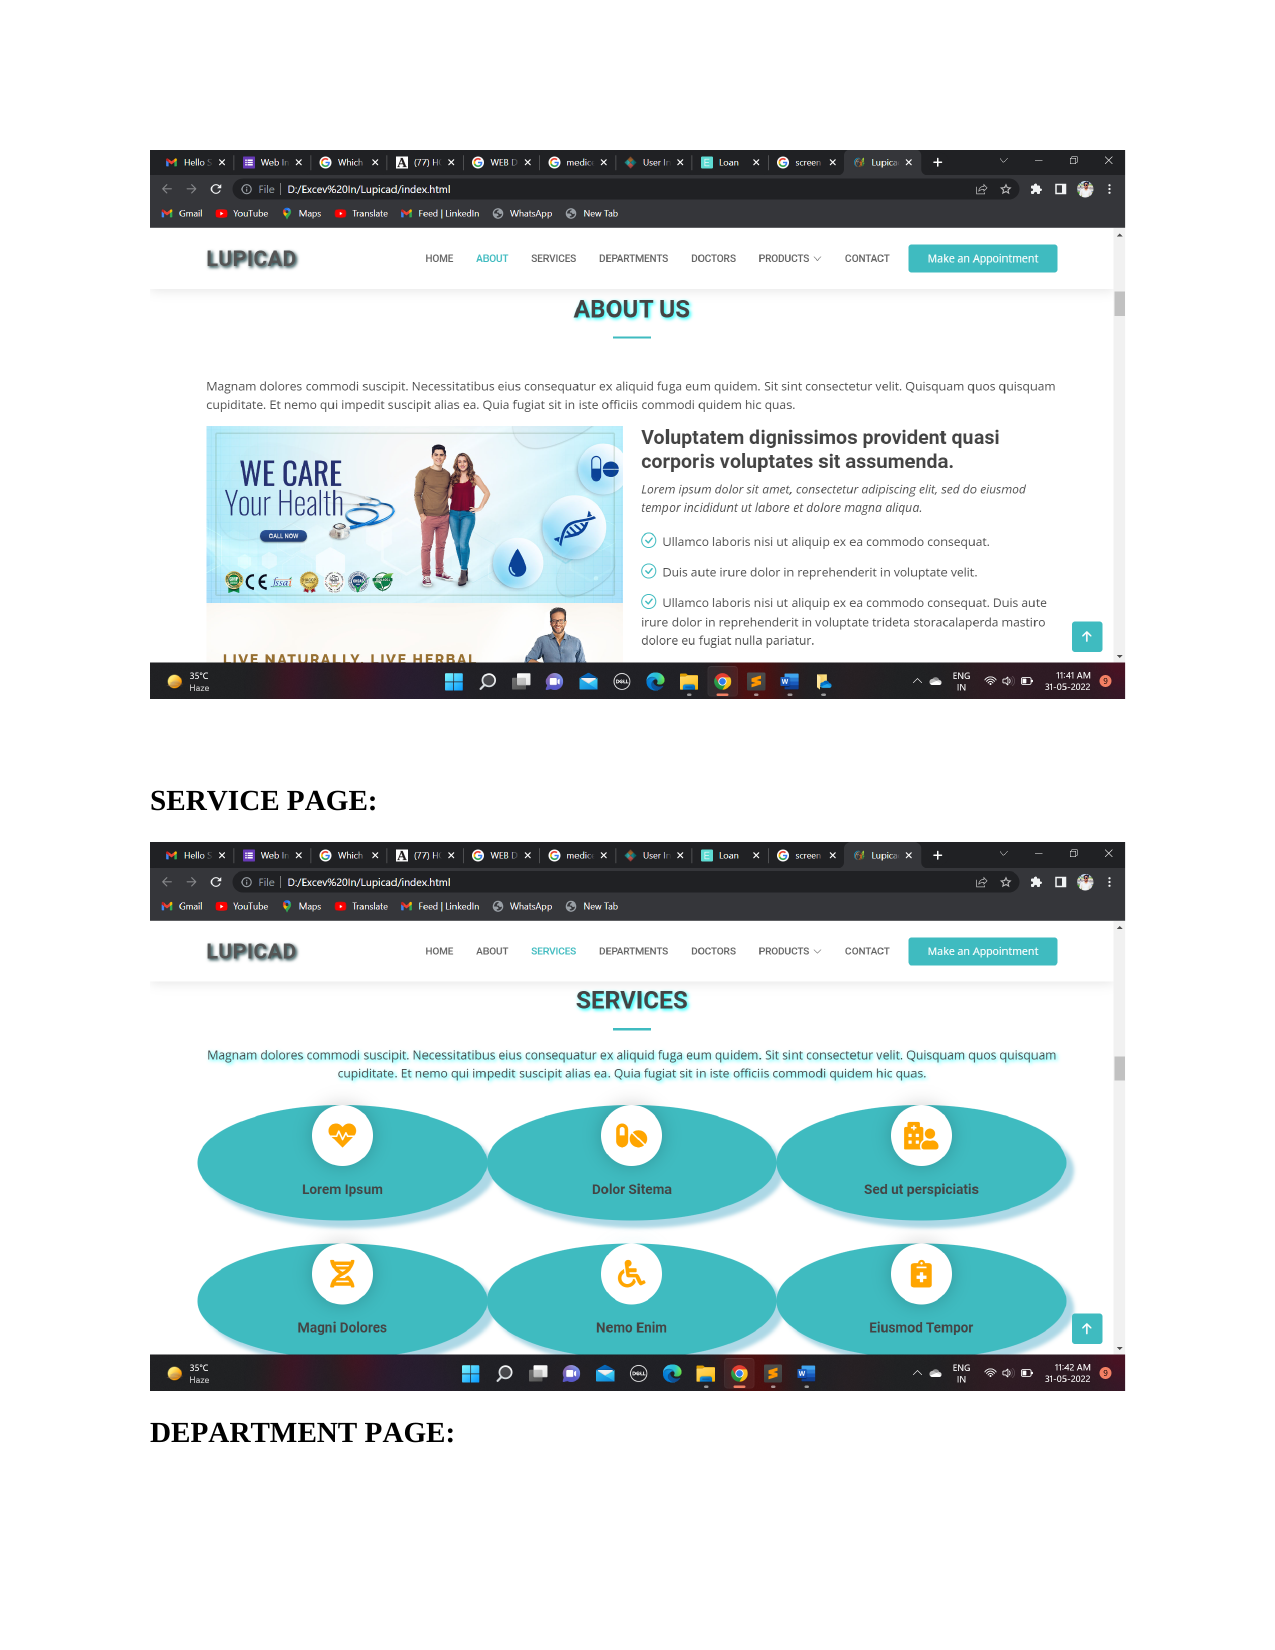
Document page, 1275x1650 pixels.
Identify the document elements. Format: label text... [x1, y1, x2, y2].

text SERVICE PAGE: [150, 783, 1125, 816]
text DEPARTMENT PAGE: [150, 1416, 1125, 1449]
picture [150, 150, 1125, 699]
picture [150, 842, 1125, 1391]
